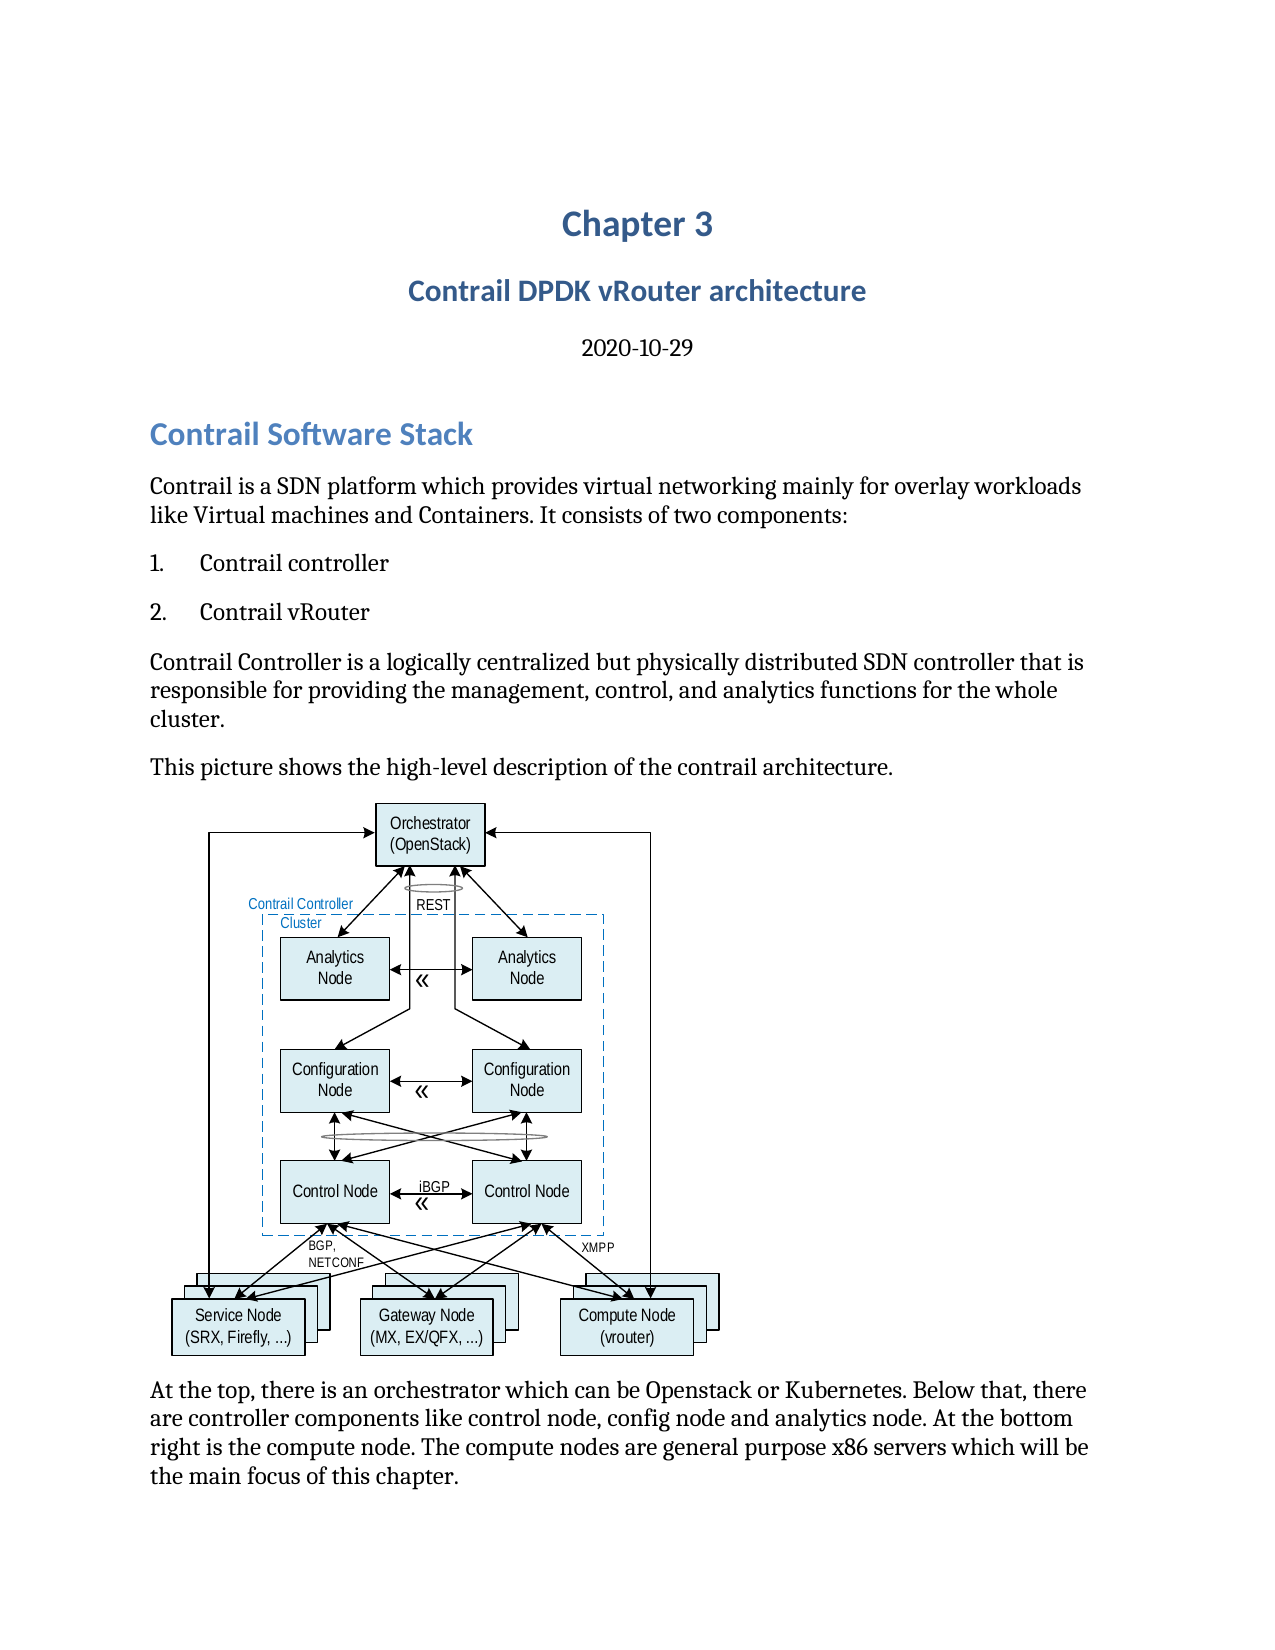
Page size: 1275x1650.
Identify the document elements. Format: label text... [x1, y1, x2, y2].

list Contrail controller [150, 548, 1125, 577]
subtitle Contrail Software Stack [150, 413, 1125, 453]
text Contrail is a SDN platform which provides virtual networking mainly for overlay workloads like Virtual machines and Containers. It consists of two components: [150, 472, 1125, 530]
text This picture shows the high-level description of the contrail architecture. [150, 753, 1125, 781]
text 2020-10-29 [150, 334, 1125, 363]
text At the top, there is an orchestrator which can be Openstack or Kubernetes. Below that, there are controller components like control node, config node and analytics node. At the bottom right is the compute node. The compute nodes are general purpose x86 servers which will be the main focus of this chapter. [150, 1376, 1125, 1491]
list Contrail vRouter [150, 598, 1125, 627]
subtitle Contrail DPDK vRouter architecture [150, 271, 1125, 309]
title Chapter 3 [150, 200, 1125, 246]
text Contrail Controller is a logically centralized but physically distributed SDN controller that is responsible for providing the management, control, and analytics functions for the whole cluster. [150, 648, 1125, 734]
